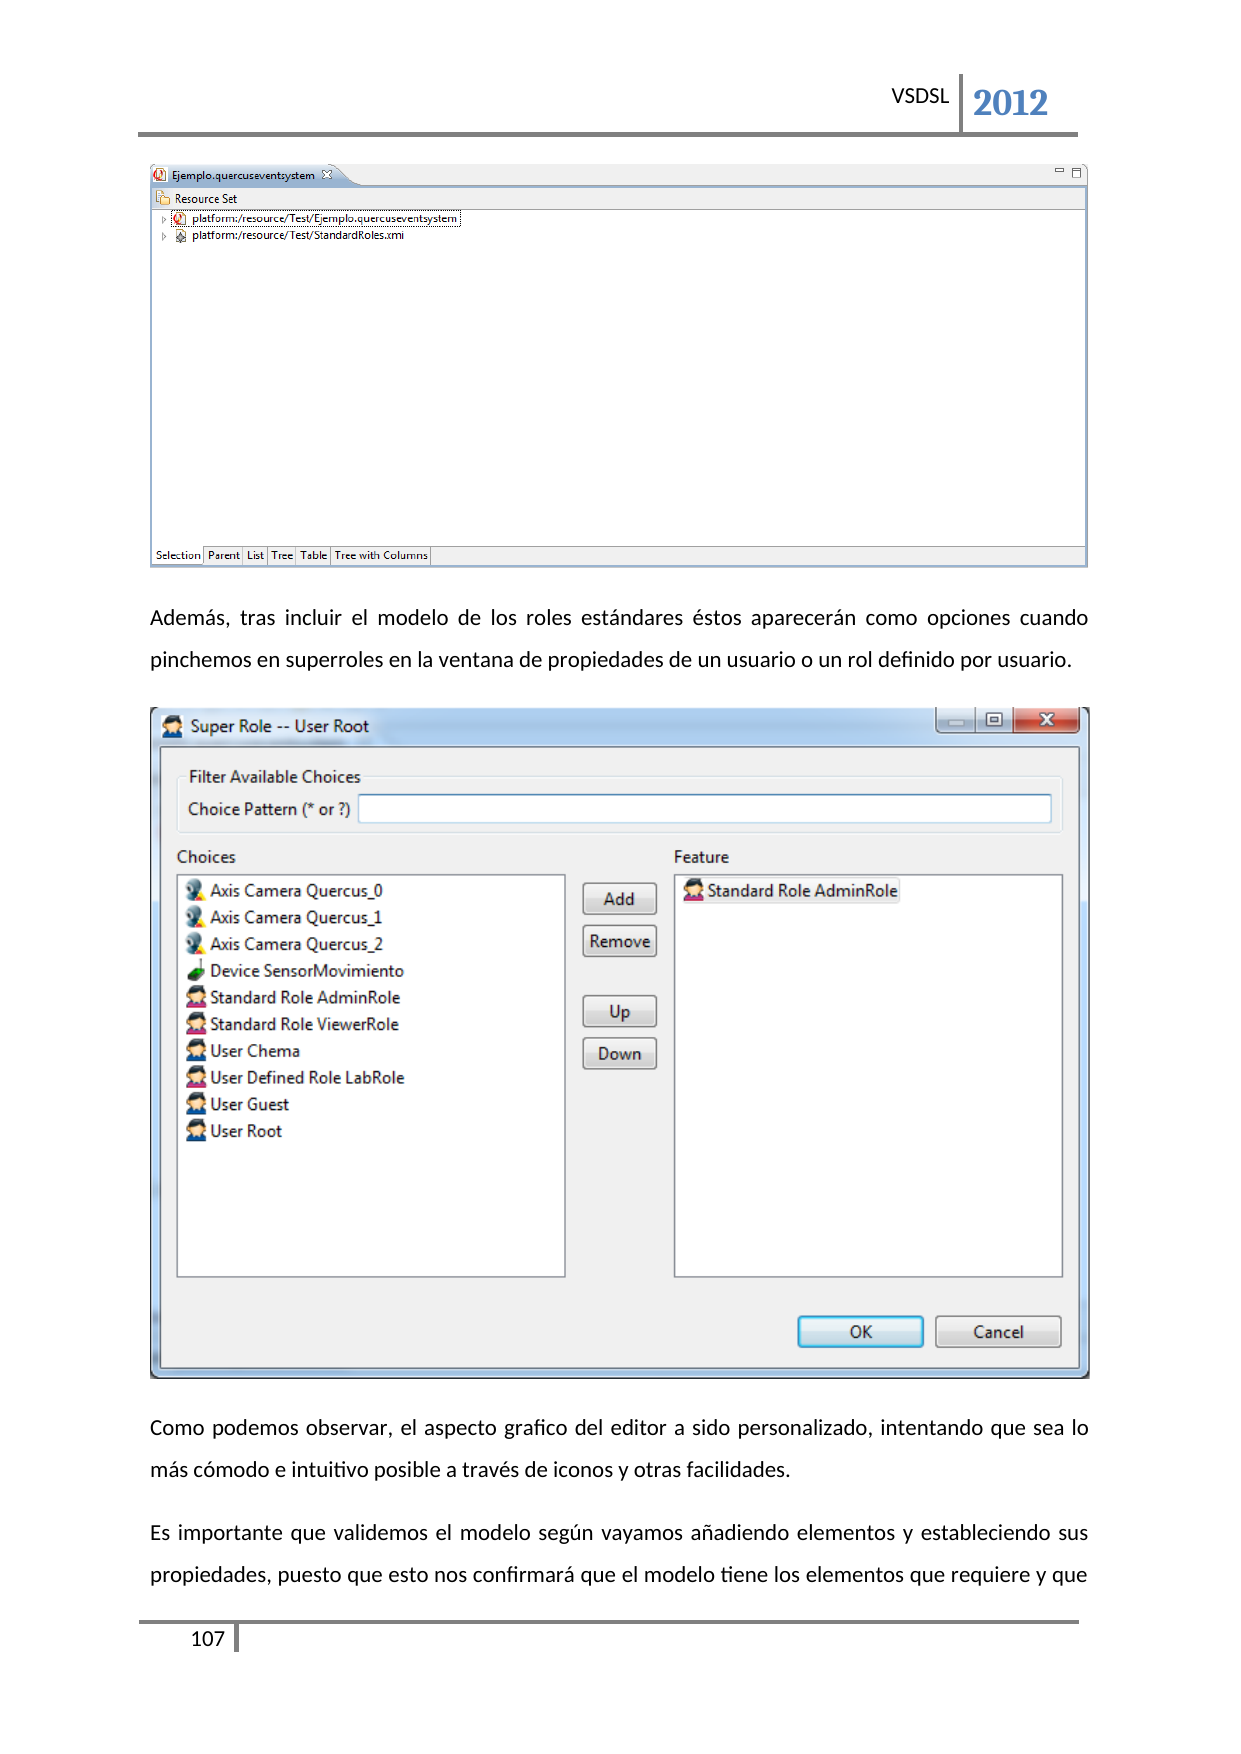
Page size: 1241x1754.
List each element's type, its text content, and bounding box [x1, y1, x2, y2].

text Además, tras incluir el modelo de los roles estándares éstos aparecerán como opciones cuando pinchemos en superroles en la ventana de propiedades de un usuario o un rol definido por usuario. [150, 603, 1090, 673]
picture [150, 707, 1090, 1379]
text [150, 1518, 1090, 1588]
text Como podemos observar, el aspecto grafico del editor a sido personalizado, intentando que sea lo más cómodo e intuitivo posible a través de iconos y otras facilidades. [150, 1413, 1090, 1483]
picture [150, 164, 1089, 568]
